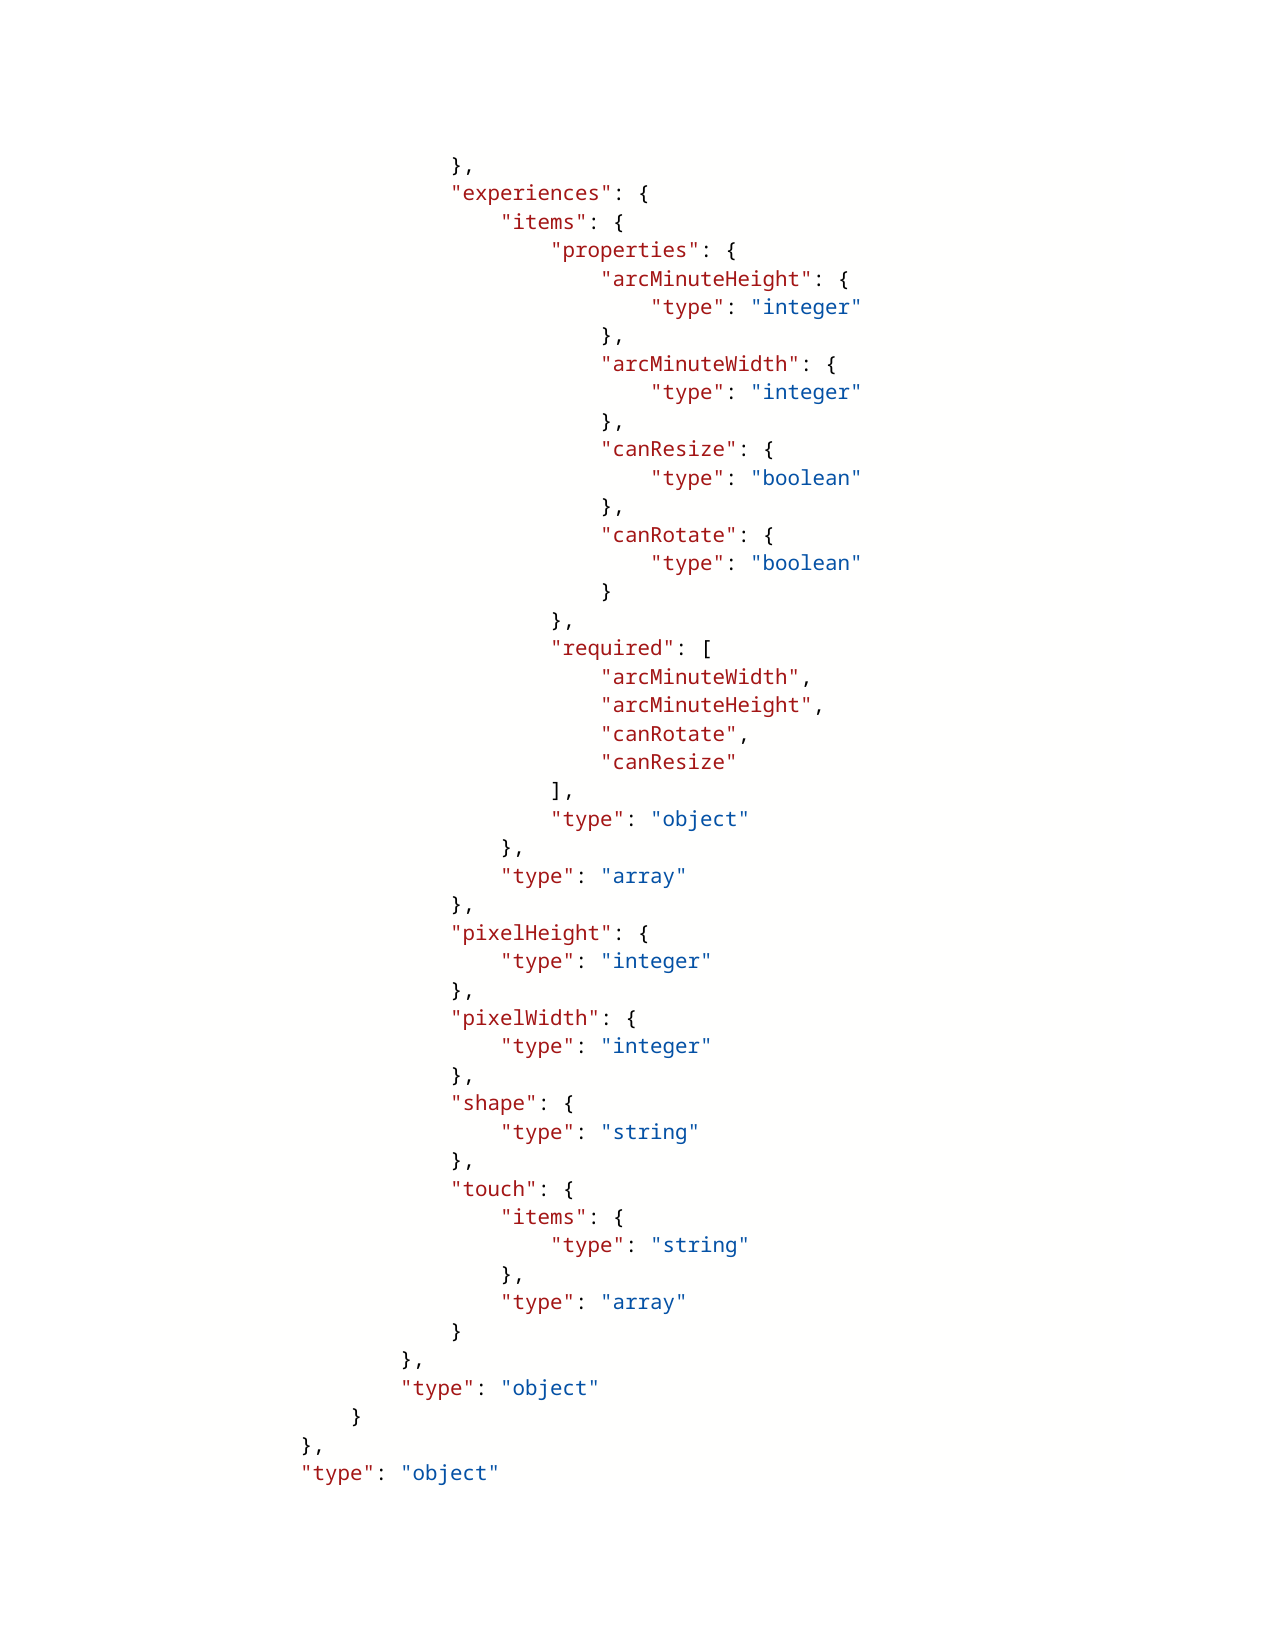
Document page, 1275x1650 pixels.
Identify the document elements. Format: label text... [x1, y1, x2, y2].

text }, [150, 406, 1125, 434]
text "type": "array" [150, 1287, 1125, 1316]
text }, [150, 1145, 1125, 1174]
text "touch": { [150, 1174, 1125, 1202]
text "items": { [150, 207, 1125, 235]
text }, [150, 832, 1125, 861]
text "arcMinuteHeight", [150, 690, 1125, 719]
text }, [150, 321, 1125, 349]
text "arcMinuteWidth", [150, 662, 1125, 690]
text "type": "boolean" [150, 463, 1125, 491]
text }, [150, 1060, 1125, 1088]
text "type": "string" [150, 1117, 1125, 1145]
text "shape": { [150, 1088, 1125, 1117]
text "canRotate": { [150, 520, 1125, 548]
text "type": "integer" [150, 377, 1125, 406]
text } [150, 1316, 1125, 1344]
text }, [150, 1430, 1125, 1458]
text "type": "object" [150, 1458, 1125, 1487]
text "type": "object" [150, 1373, 1125, 1401]
text ], [150, 776, 1125, 804]
text "pixelHeight": { [150, 918, 1125, 946]
text "type": "boolean" [150, 548, 1125, 577]
text "type": "array" [150, 861, 1125, 889]
text }, [150, 975, 1125, 1003]
text "canResize" [150, 747, 1125, 776]
text "pixelWidth": { [150, 1003, 1125, 1032]
text "experiences": { [150, 178, 1125, 207]
text }, [150, 1344, 1125, 1373]
text "arcMinuteWidth": { [150, 349, 1125, 377]
text "type": "integer" [150, 292, 1125, 321]
text "type": "string" [150, 1231, 1125, 1259]
text "arcMinuteHeight": { [150, 264, 1125, 292]
text } [150, 1401, 1125, 1430]
text }, [150, 491, 1125, 520]
text "type": "integer" [150, 1032, 1125, 1060]
text "type": "object" [150, 804, 1125, 832]
text "type": "integer" [150, 946, 1125, 975]
text "items": { [150, 1202, 1125, 1231]
text }, [150, 1259, 1125, 1287]
text "canRotate", [150, 719, 1125, 747]
text }, [150, 889, 1125, 918]
text "canResize": { [150, 434, 1125, 463]
text }, [150, 150, 1125, 178]
text }, [150, 605, 1125, 633]
text } [150, 577, 1125, 605]
text "required": [ [150, 633, 1125, 662]
text "properties": { [150, 235, 1125, 264]
